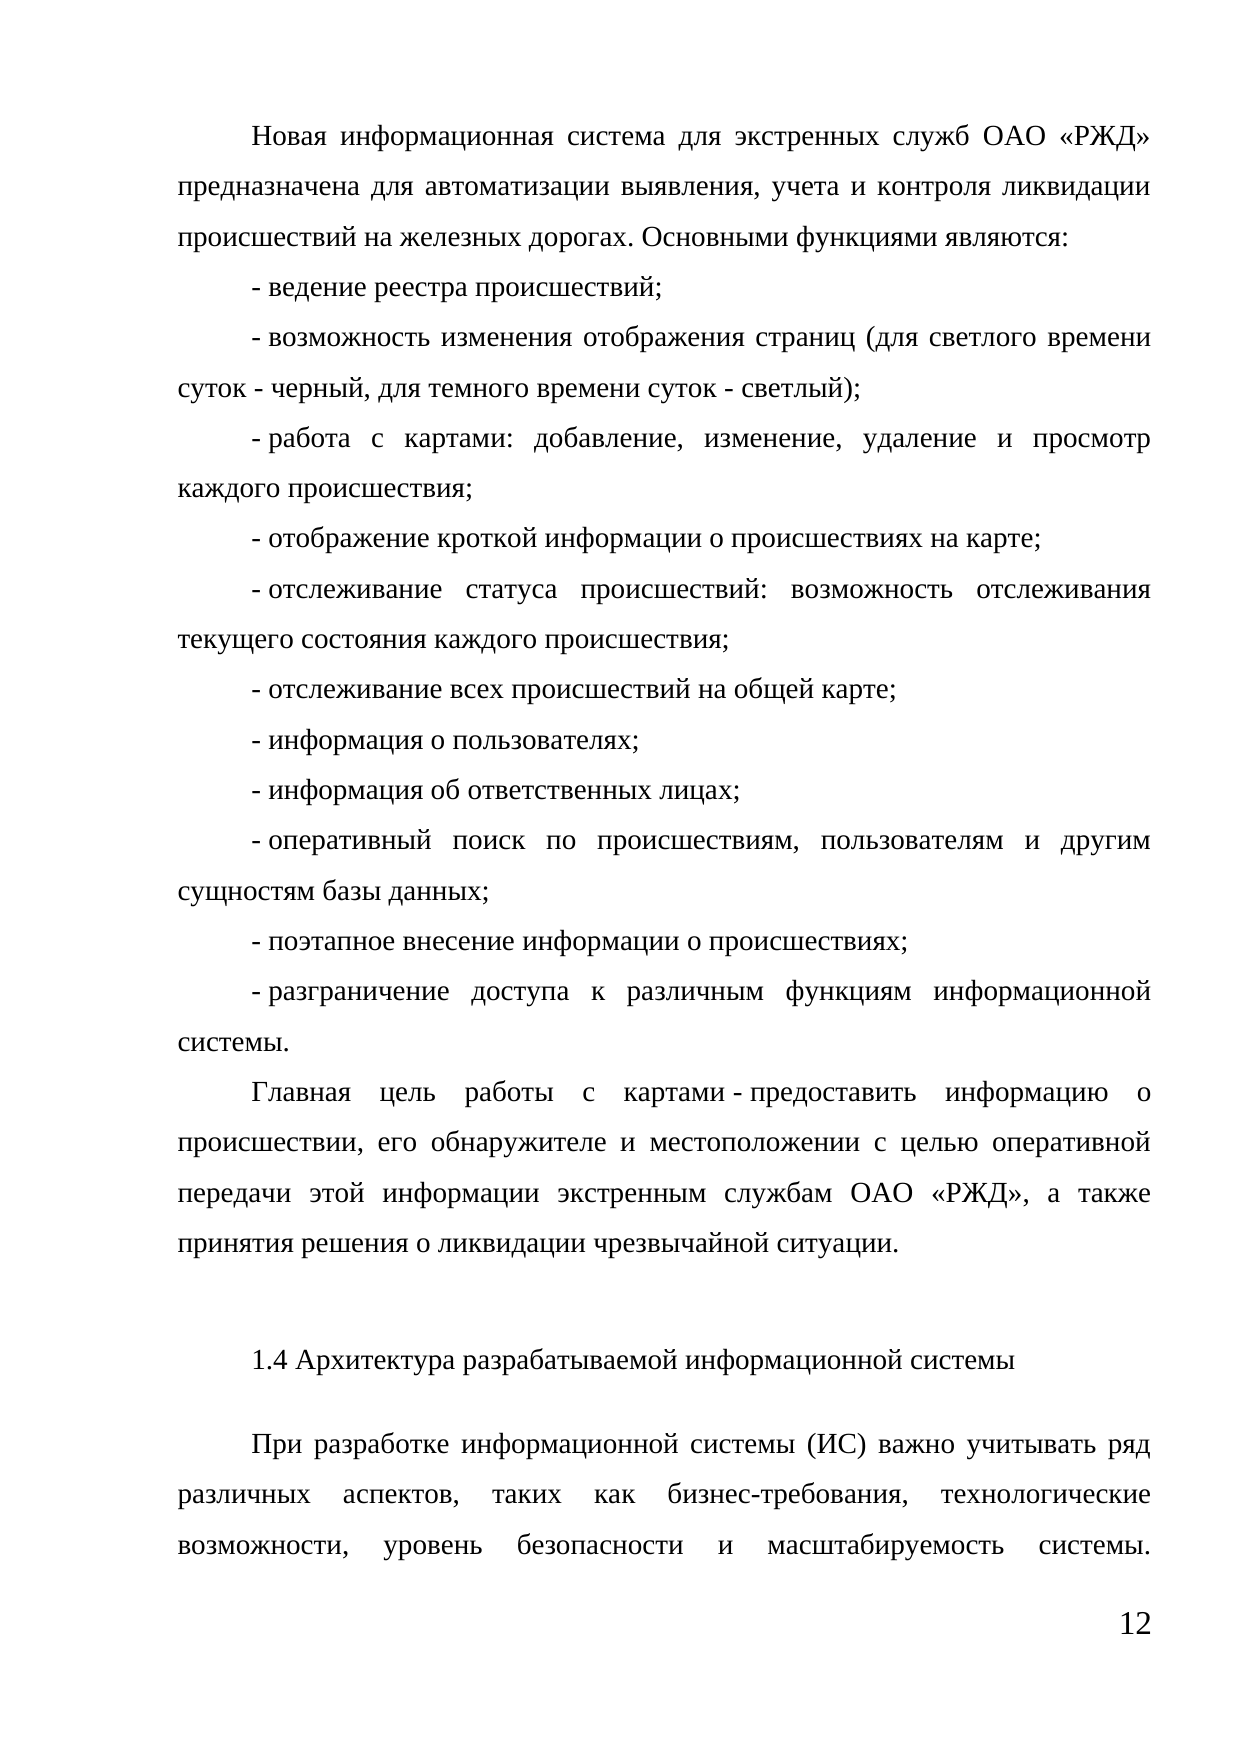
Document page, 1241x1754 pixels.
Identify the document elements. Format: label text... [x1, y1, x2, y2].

text - отображение кроткой информации о происшествиях на карте; [177, 521, 1152, 554]
text - информация об ответственных лицах; [177, 772, 1152, 806]
text - возможность изменения отображения страниц (для светлого времени суток - черный, для темного времени суток - светлый); [177, 319, 1152, 403]
text - отслеживание статуса происшествий: возможность отслеживания текущего состояния каждого происшествия; [177, 571, 1152, 655]
text - отслеживание всех происшествий на общей карте; [177, 672, 1152, 705]
text - поэтапное внесение информации о происшествиях; [177, 923, 1152, 957]
text - ведение реестра происшествий; [177, 269, 1152, 303]
text - разграничение доступа к различным функциям информационной системы. [177, 973, 1152, 1057]
text - оперативный поиск по происшествиям, пользователям и другим сущностям базы данных; [177, 822, 1152, 906]
text - работа с картами: добавление, изменение, удаление и просмотр каждого происшествия; [177, 420, 1152, 504]
subtitle 1.4 Архитектура разрабатываемой информационной системы [177, 1342, 1152, 1376]
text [177, 1426, 1152, 1560]
text Главная цель работы с картами - предоставить информацию о происшествии, его обнаружителе и местоположении с целью оперативной передачи этой информации экстренным службам ОАО «РЖД», а также принятия решения о ликвидации чрезвычайной ситуации. [177, 1074, 1152, 1258]
text - информация о пользователях; [177, 722, 1152, 755]
text Новая информационная система для экстренных служб ОАО «РЖД» предназначена для автоматизации выявления, учета и контроля ликвидации происшествий на железных дорогах. Основными функциями являются: [177, 118, 1152, 252]
